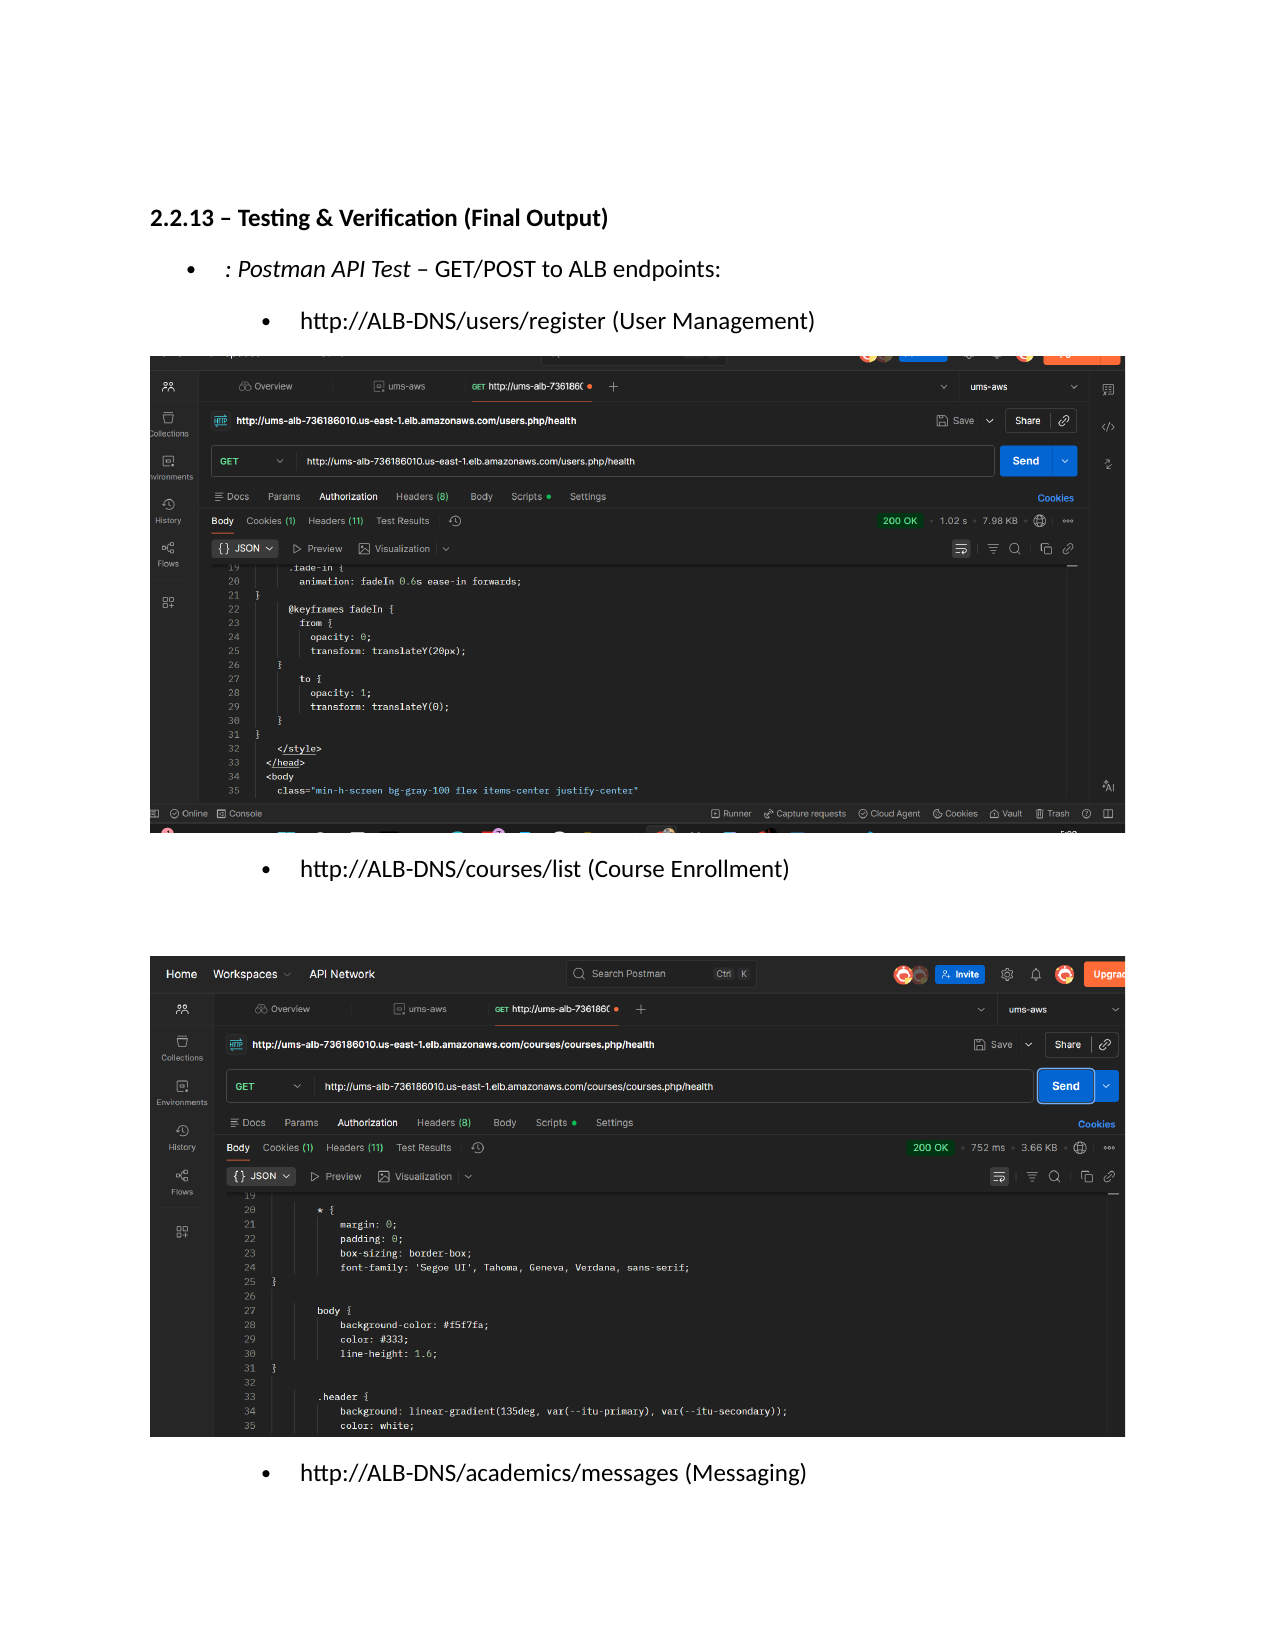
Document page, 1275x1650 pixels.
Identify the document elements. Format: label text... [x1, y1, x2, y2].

text 2.2.13 – Testing & Verification (Final Output) [150, 202, 1125, 232]
list http://ALB-DNS/users/register (User Management) [262, 305, 1125, 336]
list : Postman API Test – GET/POST to ALB endpoints: [187, 253, 1125, 284]
picture [150, 956, 1125, 1437]
picture [150, 356, 1125, 833]
list http://ALB-DNS/academics/messages (Messaging) [262, 1457, 1125, 1488]
list http://ALB-DNS/courses/list (Course Enrollment) [262, 853, 1125, 884]
